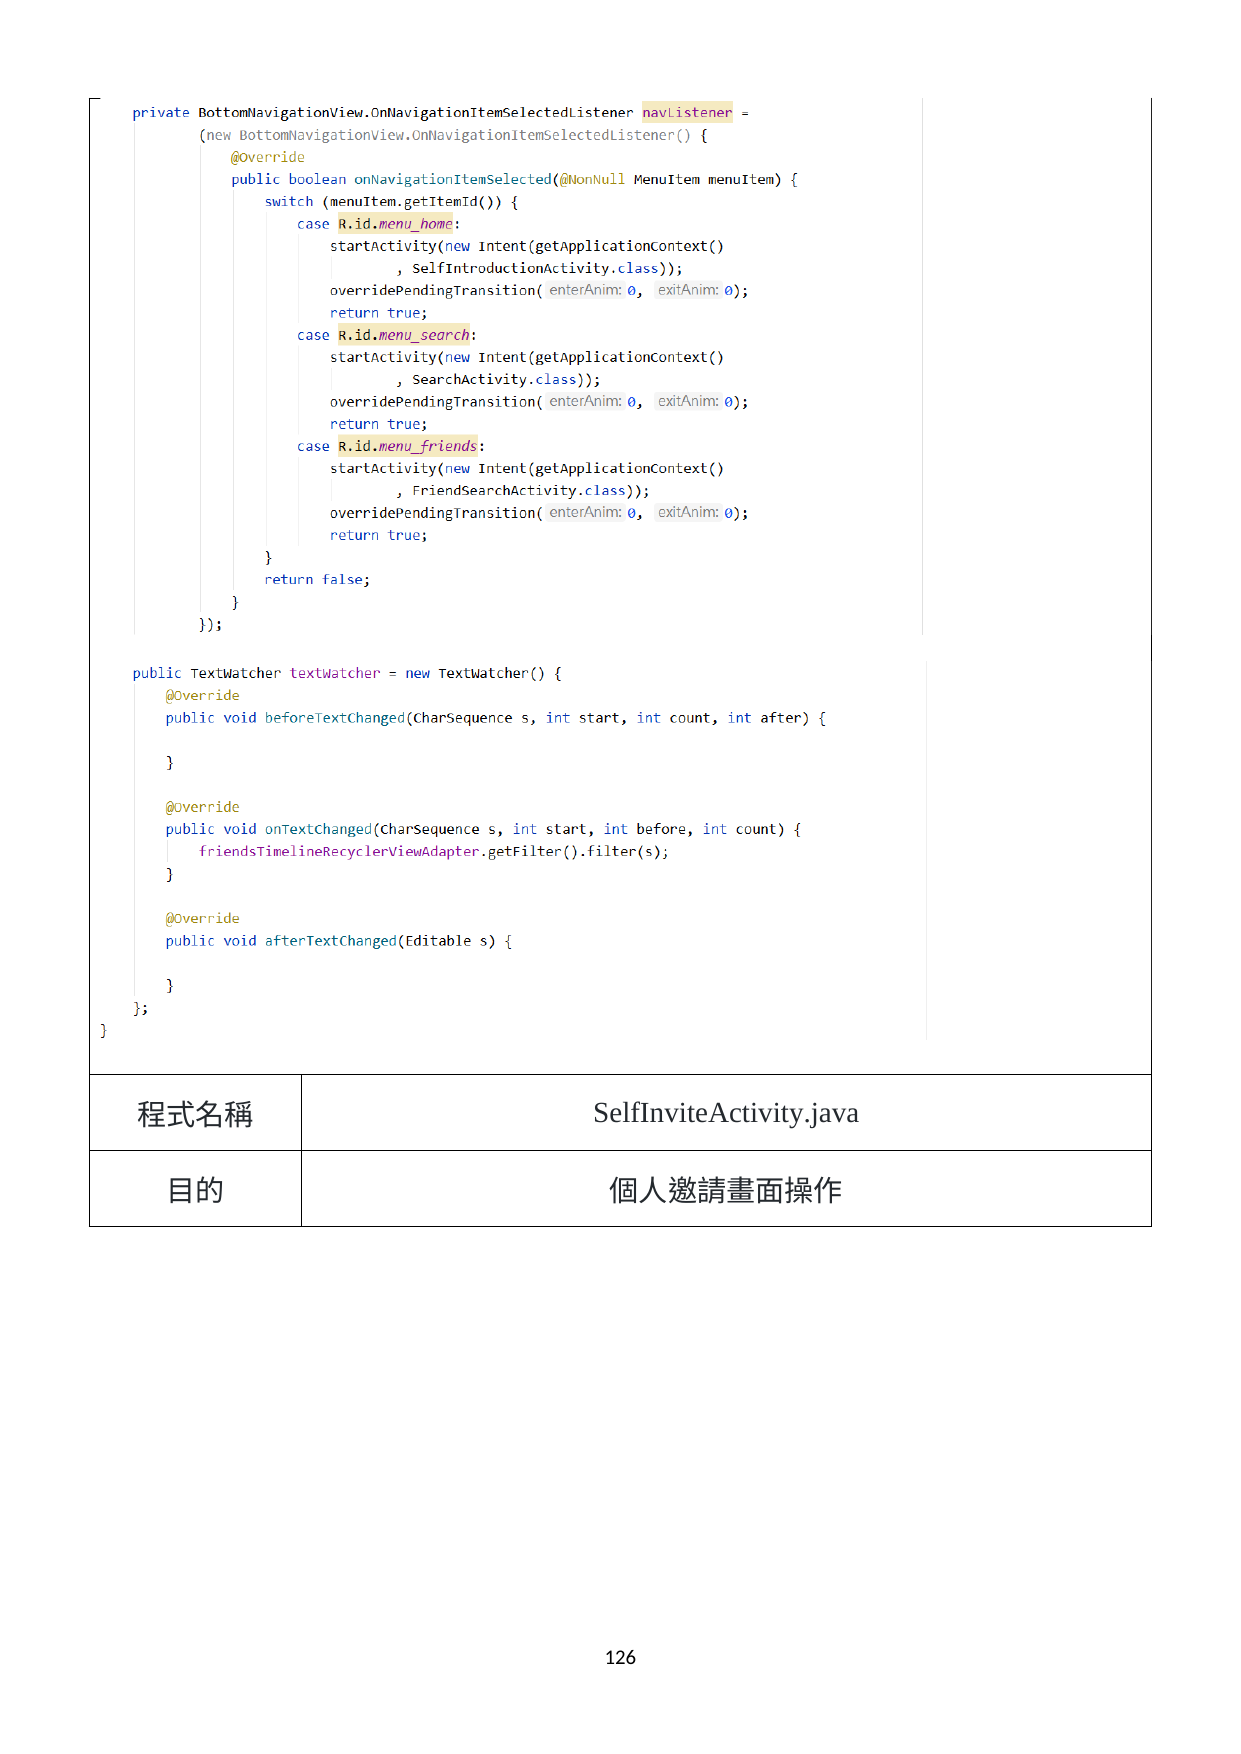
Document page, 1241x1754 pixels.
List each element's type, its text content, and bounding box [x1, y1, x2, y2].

table_cell 程式名稱 [90, 1075, 301, 1150]
picture [100, 661, 1152, 1040]
table_cell 個人邀請畫面操作 [302, 1151, 1151, 1226]
table_cell 目的 [90, 1151, 301, 1226]
table_cell SelfInviteActivity.java [302, 1075, 1151, 1150]
table_cell [90, 99, 1151, 1074]
picture [100, 98, 1152, 635]
